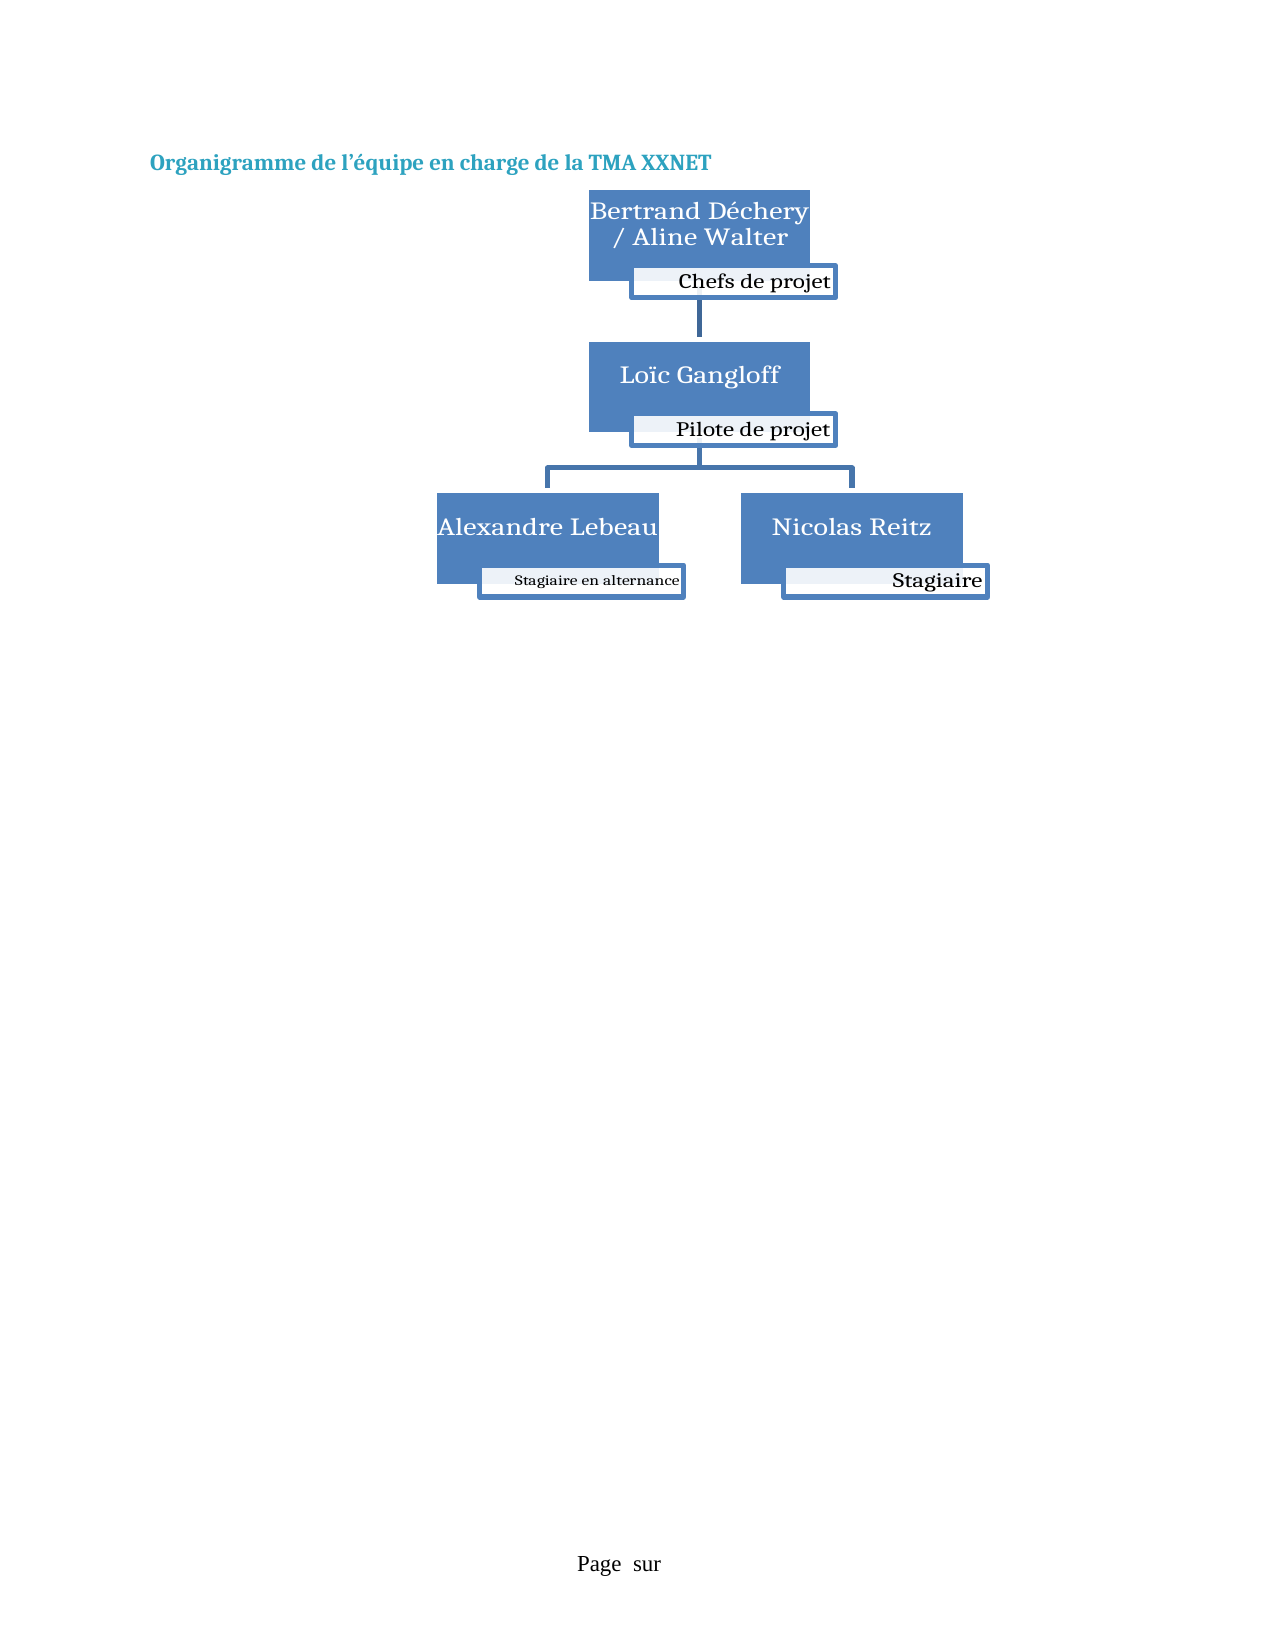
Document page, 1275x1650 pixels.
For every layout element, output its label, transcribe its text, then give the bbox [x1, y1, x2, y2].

subtitle Organigramme de l’équipe en charge de la TMA XXNET [150, 150, 1125, 176]
